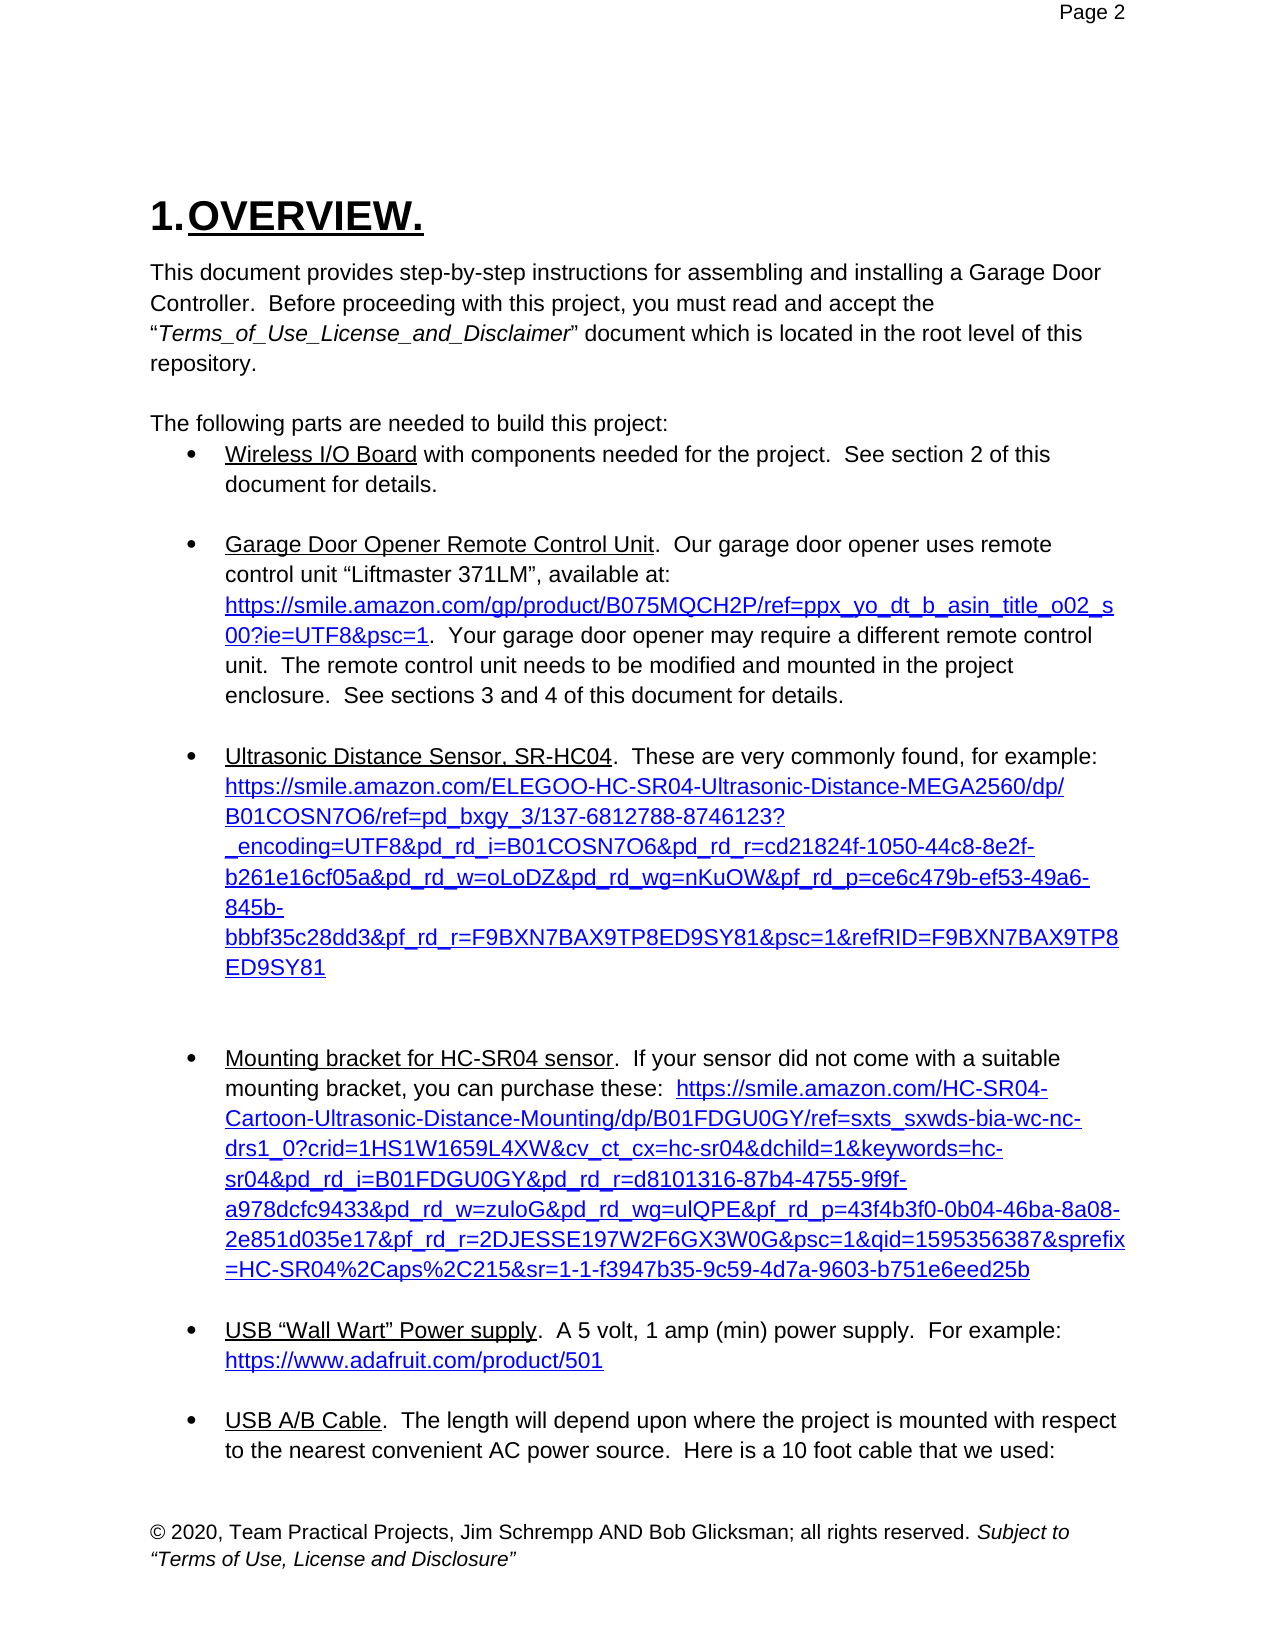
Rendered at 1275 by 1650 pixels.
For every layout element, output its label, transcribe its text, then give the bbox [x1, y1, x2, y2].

list Mounting bracket for HC-SR04 sensor. If your sensor did not come with a suitable mounting bracket, you can purchase these: https://smile.amazon.com/HC-SR04-Cartoon-Ultrasonic-Distance-Mounting/dp/B01FDGU0GY/ref=sxts_sxwds-bia-wc-nc-drs1_0?crid=1HS1W1659L4XW&cv_ct_cx=hc-sr04&dchild=1&keywords=hc-sr04&pd_rd_i=B01FDGU0GY&pd_rd_r=d8101316-87b4-4755-9f9f-a978dcfc9433&pd_rd_w=zuloG&pd_rd_wg=ulQPE&pf_rd_p=43f4b3f0-0b04-46ba-8a08-2e851d035e17&pf_rd_r=2DJESSE197W2F6GX3W0G&psc=1&qid=1595356387&sprefix=HC-SR04%2Caps%2C215&sr=1-1-f3947b35-9c59-4d7a-9603-b751e6eed25b [187, 1045, 1125, 1282]
list Wireless I/O Board with components needed for the project. See section 2 of this document for details. [187, 441, 1125, 497]
list Ultrasonic Distance Sensor, SR-HC04. These are very commonly found, for example: https://smile.amazon.com/ELEGOO-HC-SR04-Ultrasonic-Distance-MEGA2560/dp/B01COSN7O6/ref=pd_bxgy_3/137-6812788-8746123?_encoding=UTF8&pd_rd_i=B01COSN7O6&pd_rd_r=cd21824f-1050-44c8-8e2f-b261e16cf05a&pd_rd_w=oLoDZ&pd_rd_wg=nKuOW&pf_rd_p=ce6c479b-ef53-49a6-845b-bbbf35c28dd3&pf_rd_r=F9BXN7BAX9TP8ED9SY81&psc=1&refRID=F9BXN7BAX9TP8ED9SY81 [187, 743, 1125, 980]
text The following parts are needed to build this project: [150, 410, 1125, 437]
text This document provides step-by-step instructions for assembling and installing a Garage Door Controller. Before proceeding with this project, you must read and accept the “Terms_of_Use_License_and_Disclaimer” document which is located in the root level of this repository. [150, 259, 1125, 376]
list Garage Door Opener Remote Control Unit. Our garage door opener uses remote control unit “Liftmaster 371LM”, available at: https://smile.amazon.com/gp/product/B075MQCH2P/ref=ppx_yo_dt_b_asin_title_o02_s00?ie=UTF8&psc=1. Your garage door opener may require a different remote control unit. The remote control unit needs to be modified and mounted in the project enclosure. See sections 3 and 4 of this document for details. [187, 531, 1125, 708]
subtitle OVERVIEW. [150, 192, 1125, 239]
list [187, 1407, 1125, 1464]
list USB “Wall Wart” Power supply. A 5 volt, 1 amp (min) power supply. For example: https://www.adafruit.com/product/501 [187, 1317, 1125, 1373]
